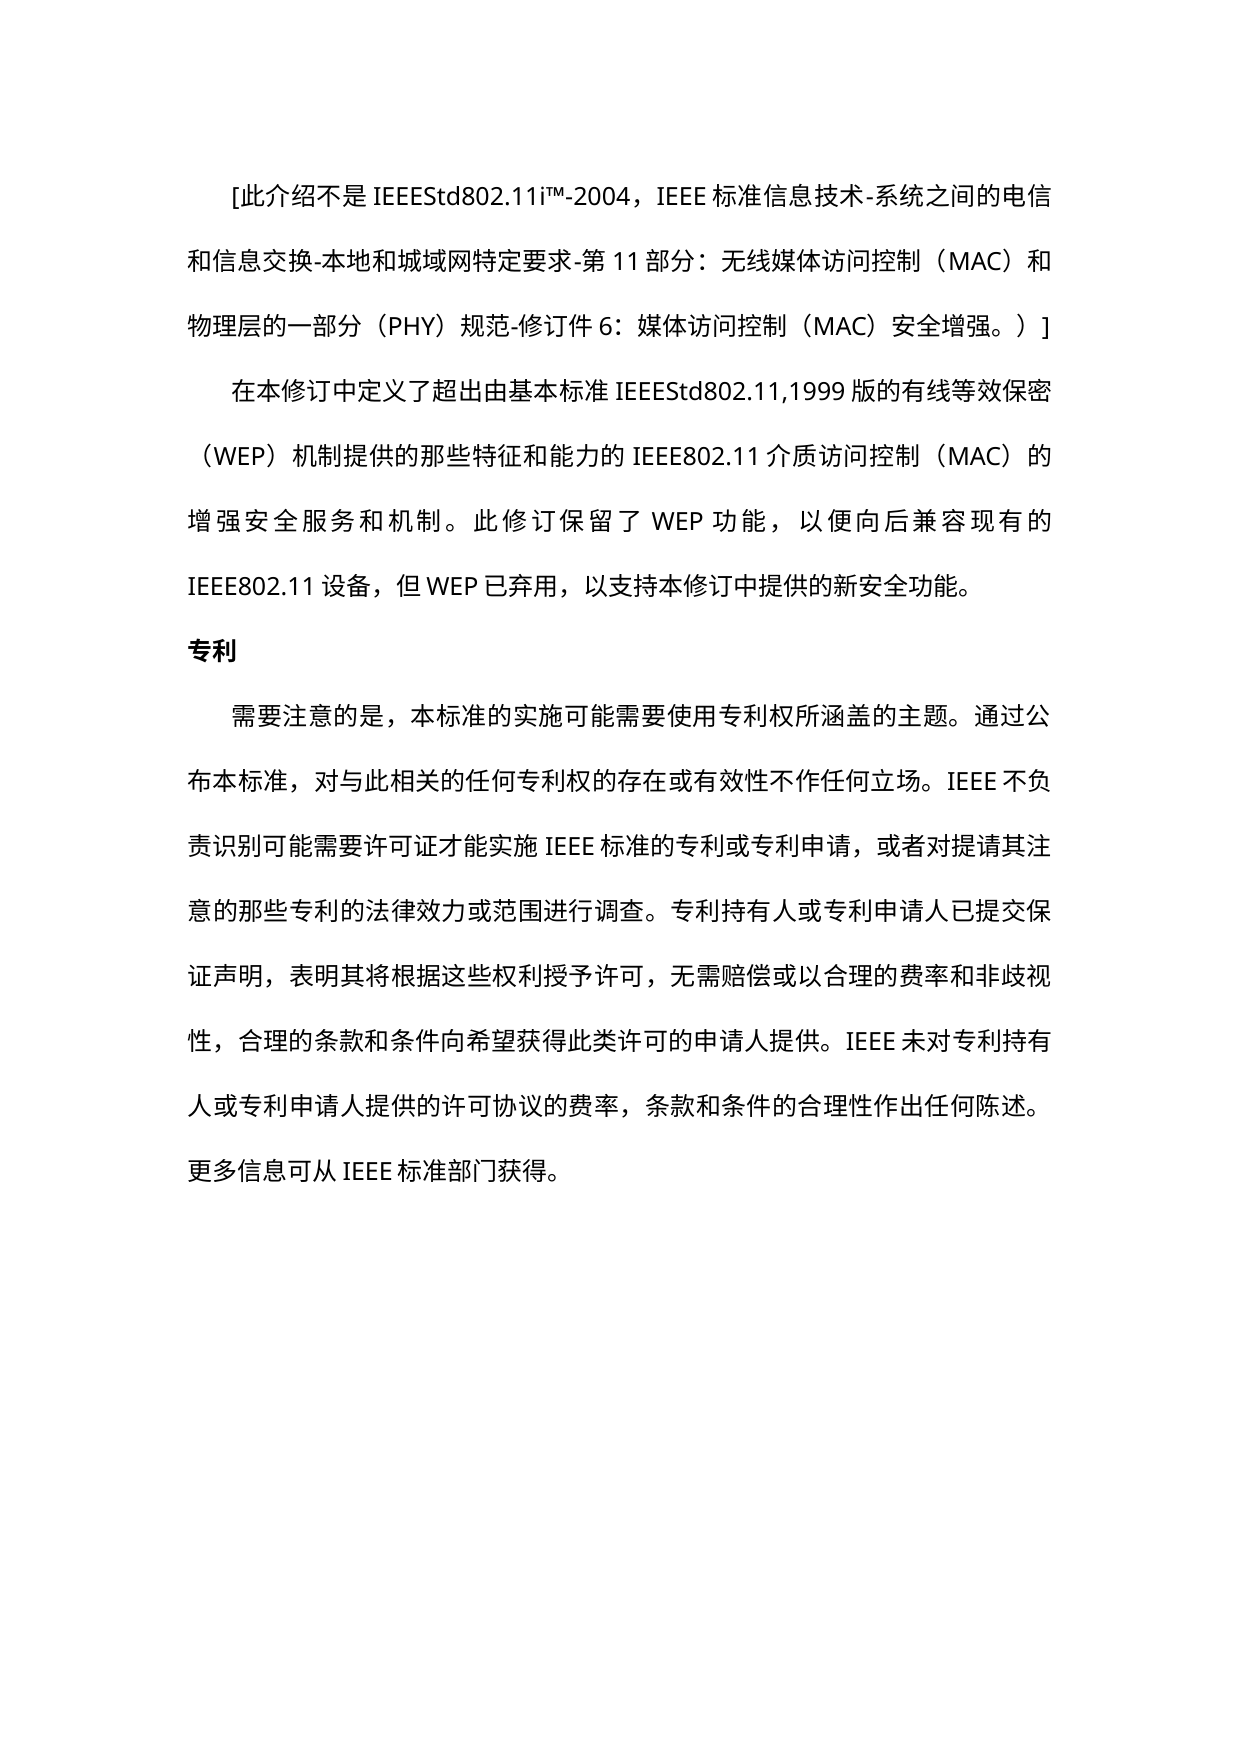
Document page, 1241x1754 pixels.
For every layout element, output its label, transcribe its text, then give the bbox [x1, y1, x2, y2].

text 需要注意的是，本标准的实施可能需要使用专利权所涵盖的主题。通过公布本标准，对与此相关的任何专利权的存在或有效性不作任何立场。IEEE不负责识别可能需要许可证才能实施IEEE标准的专利或专利申请，或者对提请其注意的那些专利的法律效力或范围进行调查。专利持有人或专利申请人已提交保证声明，表明其将根据这些权利授予许可，无需赔偿或以合理的费率和非歧视性，合理的条款和条件向希望获得此类许可的申请人提供。IEEE未对专利持有人或专利申请人提供的许可协议的费率，条款和条件的合理性作出任何陈述。更多信息可从IEEE标准部门获得。 [187, 682, 1053, 1202]
text 在本修订中定义了超出由基本标准IEEEStd802.11,1999版的有线等效保密（WEP）机制提供的那些特征和能力的IEEE802.11介质访问控制（MAC）的增强安全服务和机制。此修订保留了WEP功能，以便向后兼容现有的IEEE802.11设备，但WEP已弃用，以支持本修订中提供的新安全功能。 [187, 357, 1053, 617]
text 专利 [187, 617, 1053, 682]
text [此介绍不是IEEEStd802.11i™-2004，IEEE标准信息技术-系统之间的电信和信息交换-本地和城域网特定要求-第11部分：无线媒体访问控制（MAC）和物理层的一部分（PHY）规范-修订件6：媒体访问控制（MAC）安全增强。）] [187, 162, 1053, 357]
